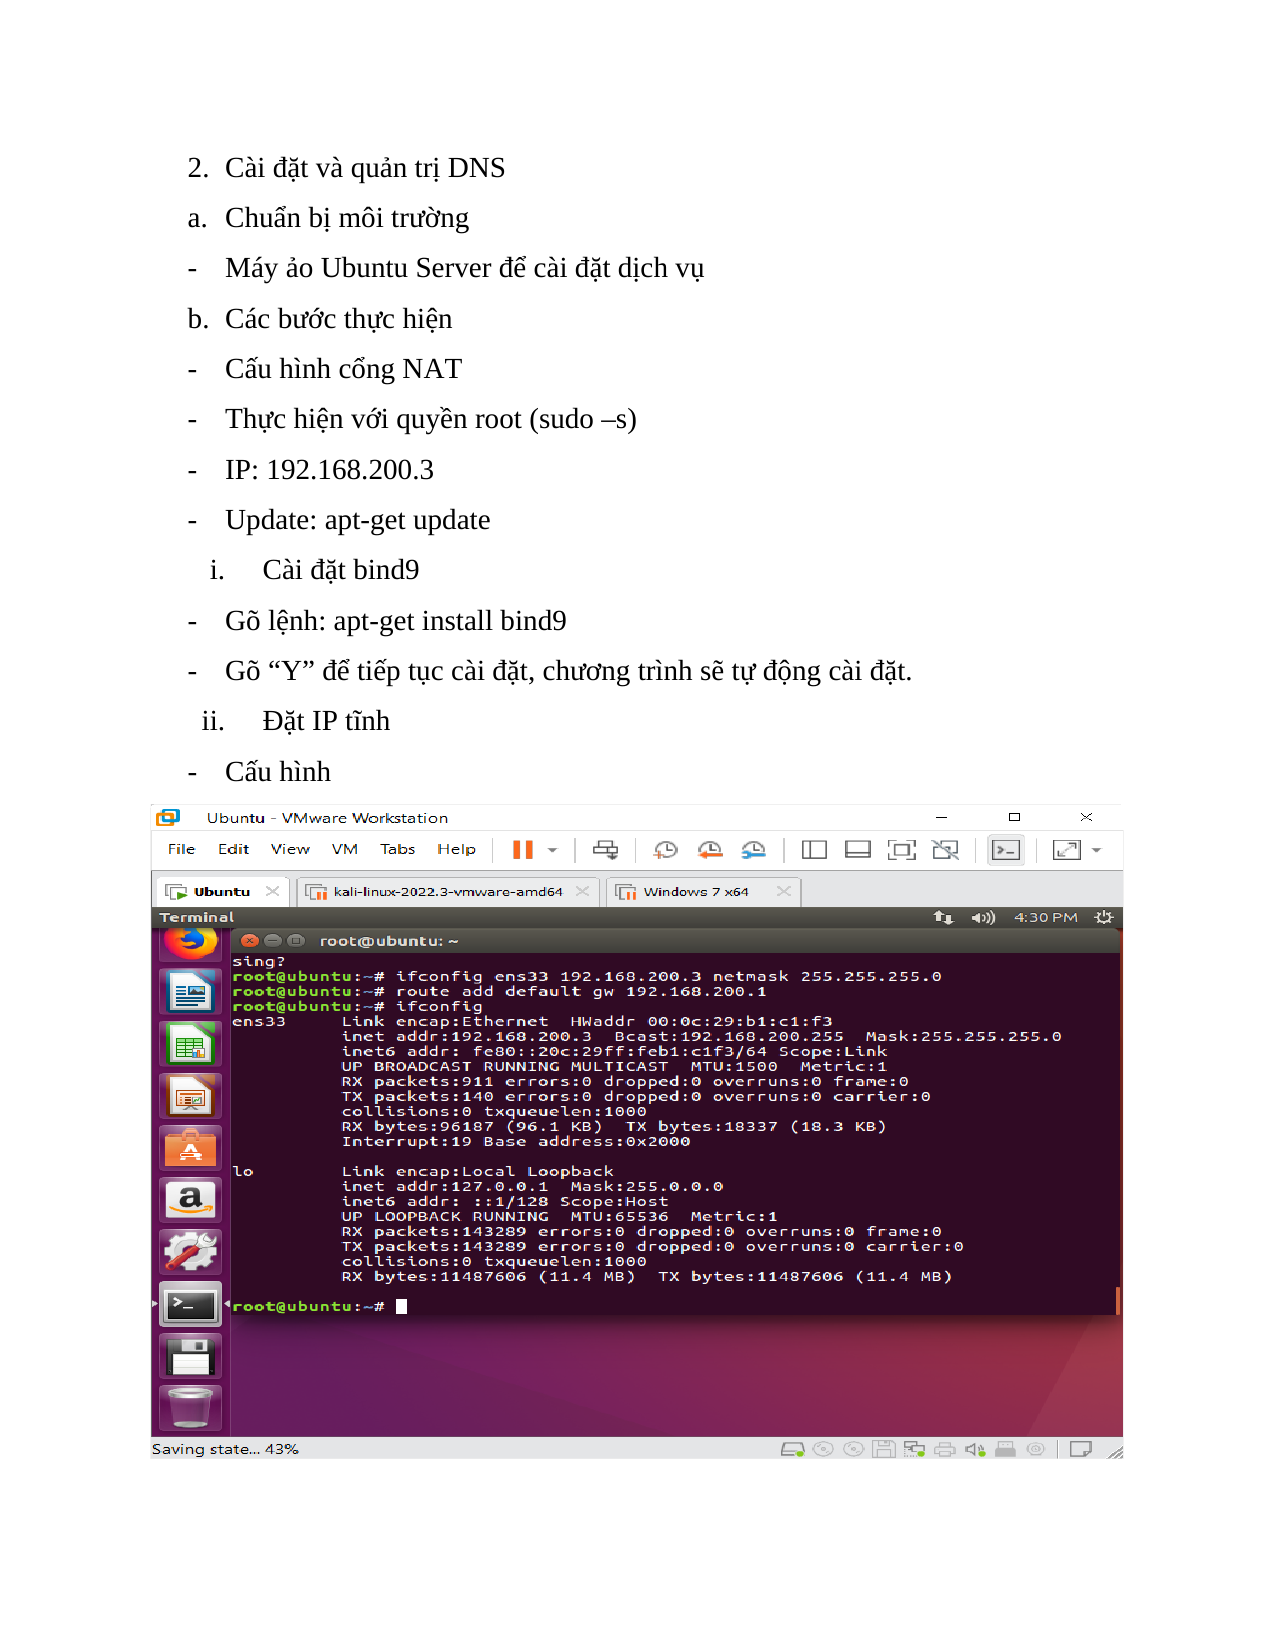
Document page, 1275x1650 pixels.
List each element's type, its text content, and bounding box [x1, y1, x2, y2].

list Gõ “Y” để tiếp tục cài đặt, chương trình sẽ tự động cài đặt. [187, 653, 1125, 687]
list Cấu hình cổng NAT [187, 351, 1125, 385]
list Cài đặt và quản trị DNS [187, 150, 1125, 183]
list Đặt IP tĩnh [225, 703, 1125, 737]
list Cấu hình [187, 754, 1125, 787]
list Cài đặt bind9 [225, 552, 1125, 586]
list Gõ lệnh: apt-get install bind9 [187, 603, 1125, 636]
list IP: 192.168.200.3 [187, 452, 1125, 485]
list Thực hiện với quyền root (sudo –s) [187, 402, 1125, 435]
list Máy ảo Ubuntu Server để cài đặt dịch vụ [187, 251, 1125, 284]
picture [150, 804, 1124, 1459]
list Chuẩn bị môi trường [187, 200, 1125, 234]
list Các bước thực hiện [187, 301, 1125, 334]
list Update: apt-get update [187, 502, 1125, 536]
